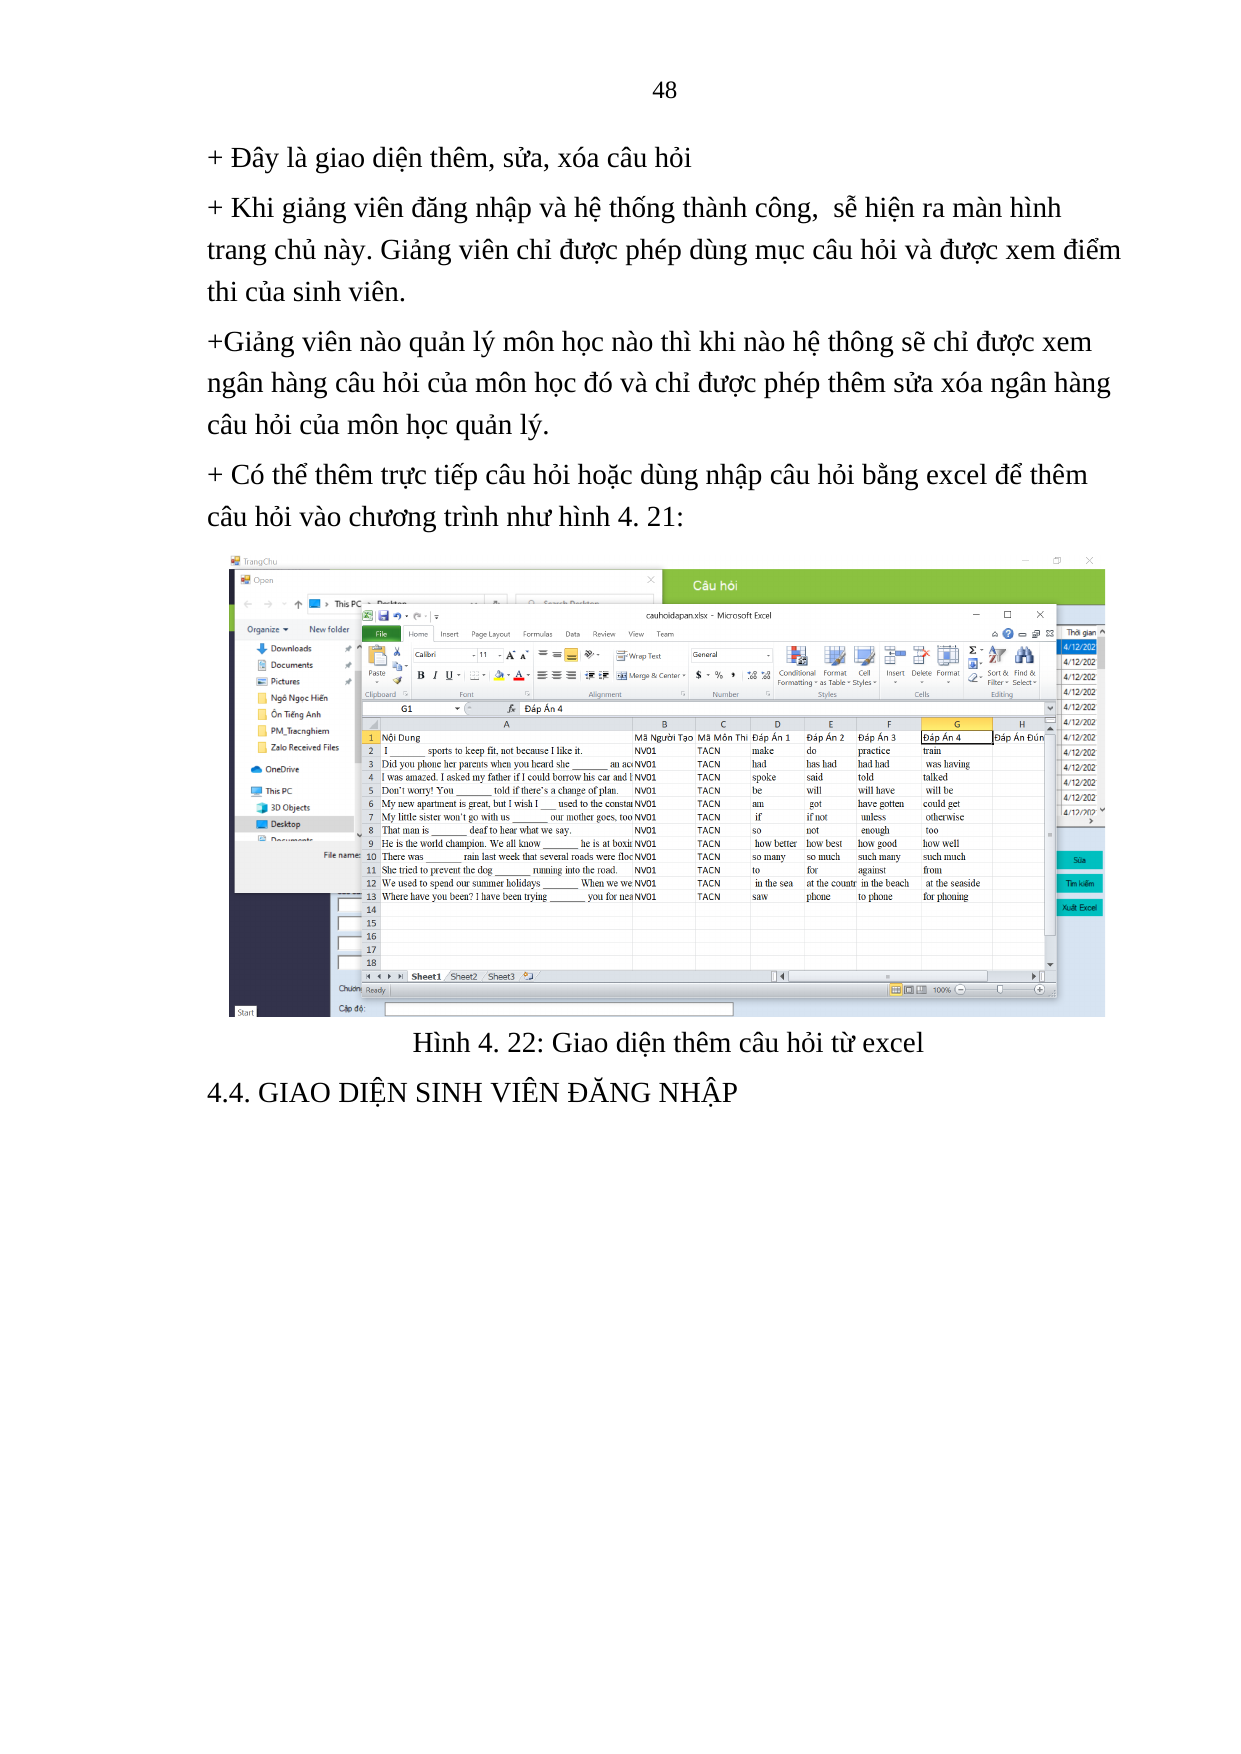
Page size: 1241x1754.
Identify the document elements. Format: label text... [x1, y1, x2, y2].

text +Giảng viên nào quản lý môn học nào thì khi nào hệ thông sẽ chỉ được xem ngân hàng câu hỏi của môn học đó và chỉ được phép thêm sửa xóa ngân hàng câu hỏi của môn học quản lý. [207, 316, 1122, 441]
picture [229, 555, 1106, 1017]
text + Có thể thêm trực tiếp câu hỏi hoặc dùng nhập câu hỏi bằng excel để thêm câu hỏi vào chương trình như hình 4. 21: [207, 449, 1122, 532]
subtitle 4.4. GIAO DIỆN SINH VIÊN ĐĂNG NHẬP [207, 1067, 1122, 1108]
text + Khi giảng viên đăng nhập và hệ thống thành công, sễ hiện ra màn hình trang chủ này. Giảng viên chỉ được phép dùng mục câu hỏi và được xem điểm thi của sinh viên. [207, 182, 1122, 307]
text + Đây là giao diện thêm, sửa, xóa câu hỏi [207, 132, 1122, 174]
